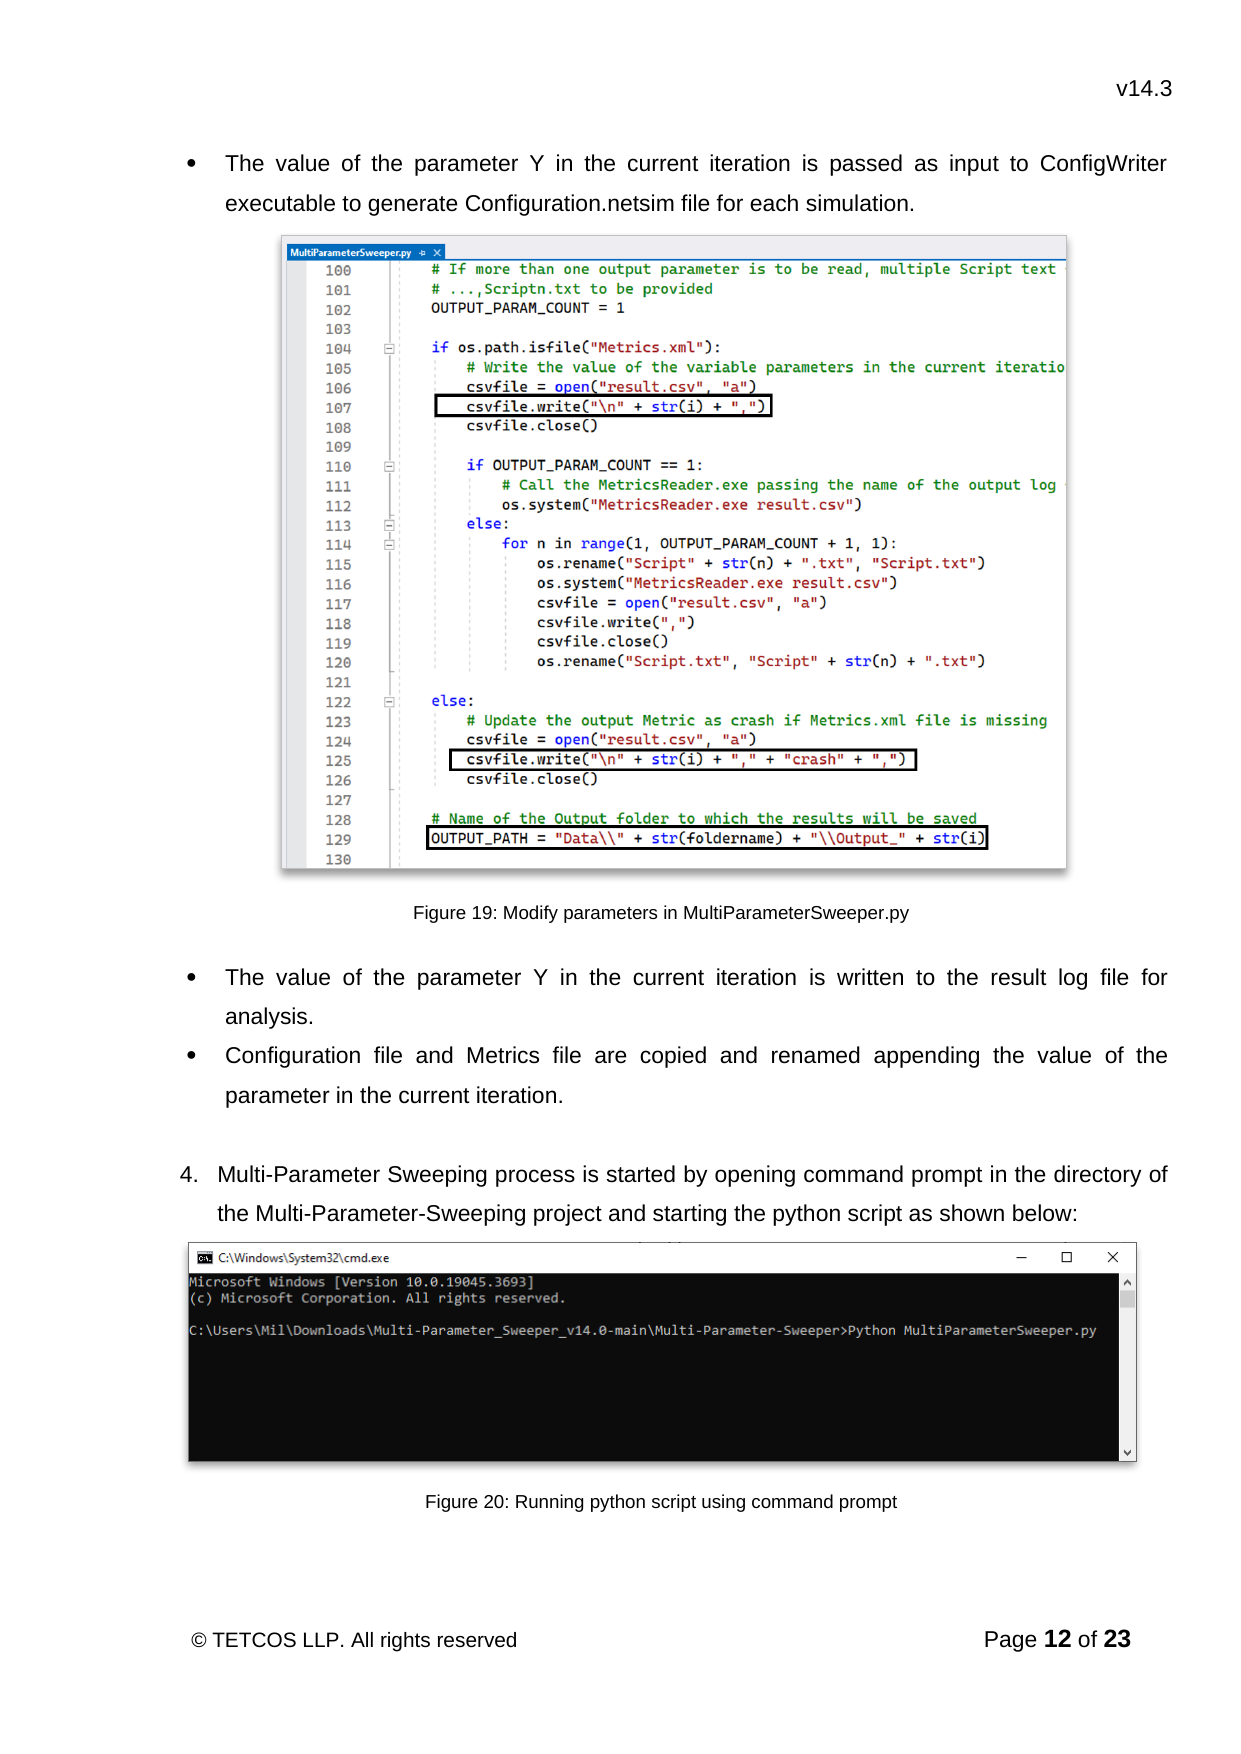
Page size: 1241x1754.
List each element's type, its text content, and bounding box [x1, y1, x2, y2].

list Configuration file and Metrics file are copied and renamed appending the value of the parameter in the current iteration. [187, 1042, 1169, 1108]
text Figure 19: Modify parameters in MultiParameterSweeper.py [150, 902, 1172, 923]
text Figure 20: Running python script using command prompt [150, 1491, 1172, 1512]
list Multi-Parameter Sweeping process is started by opening command prompt in the directory of the Multi-Parameter-Sweeping project and starting the python script as shown below: [179, 1161, 1169, 1227]
picture [282, 236, 1066, 868]
list The value of the parameter Y in the current iteration is written to the result log file for analysis. [187, 963, 1169, 1029]
list The value of the parameter Y in the current iteration is passed as input to ConfigWriter executable to generate Configuration.netsim file for each simulation. [187, 150, 1169, 216]
picture [188, 1242, 1137, 1462]
